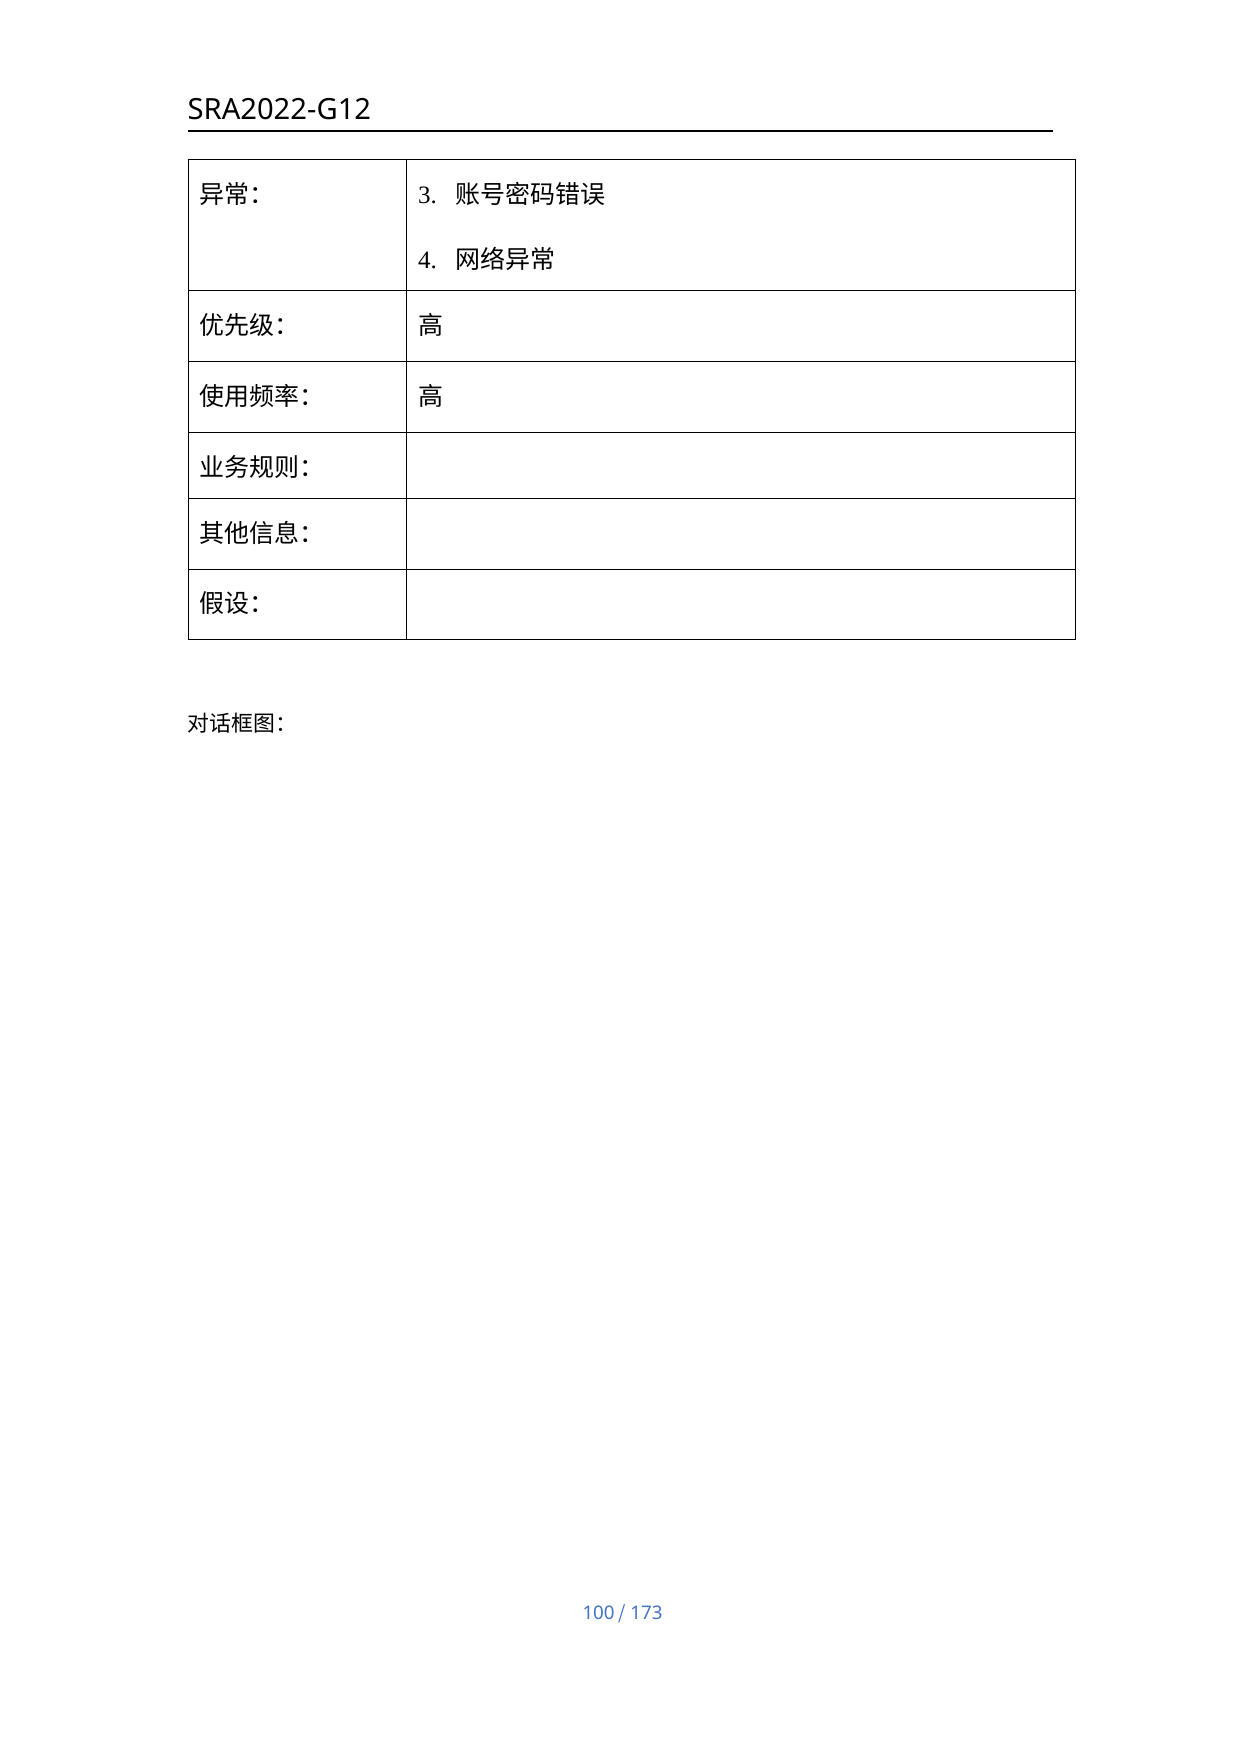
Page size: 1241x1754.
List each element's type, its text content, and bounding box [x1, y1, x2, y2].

text 对话框图： [187, 705, 1053, 738]
table_cell [407, 499, 1075, 568]
table_cell 其他信息： [189, 499, 406, 568]
table_cell 异常： [189, 160, 406, 290]
table_cell 账号密码错误 网络异常 [407, 160, 1075, 290]
table_cell 使用频率： [189, 362, 406, 432]
table_cell 优先级： [189, 291, 406, 361]
table_cell 高 [407, 291, 1075, 361]
table_cell 高 [407, 362, 1075, 432]
table_cell [407, 433, 1075, 498]
table_cell [407, 570, 1075, 639]
table_cell 业务规则： [189, 433, 406, 498]
table_cell 假设： [189, 570, 406, 639]
